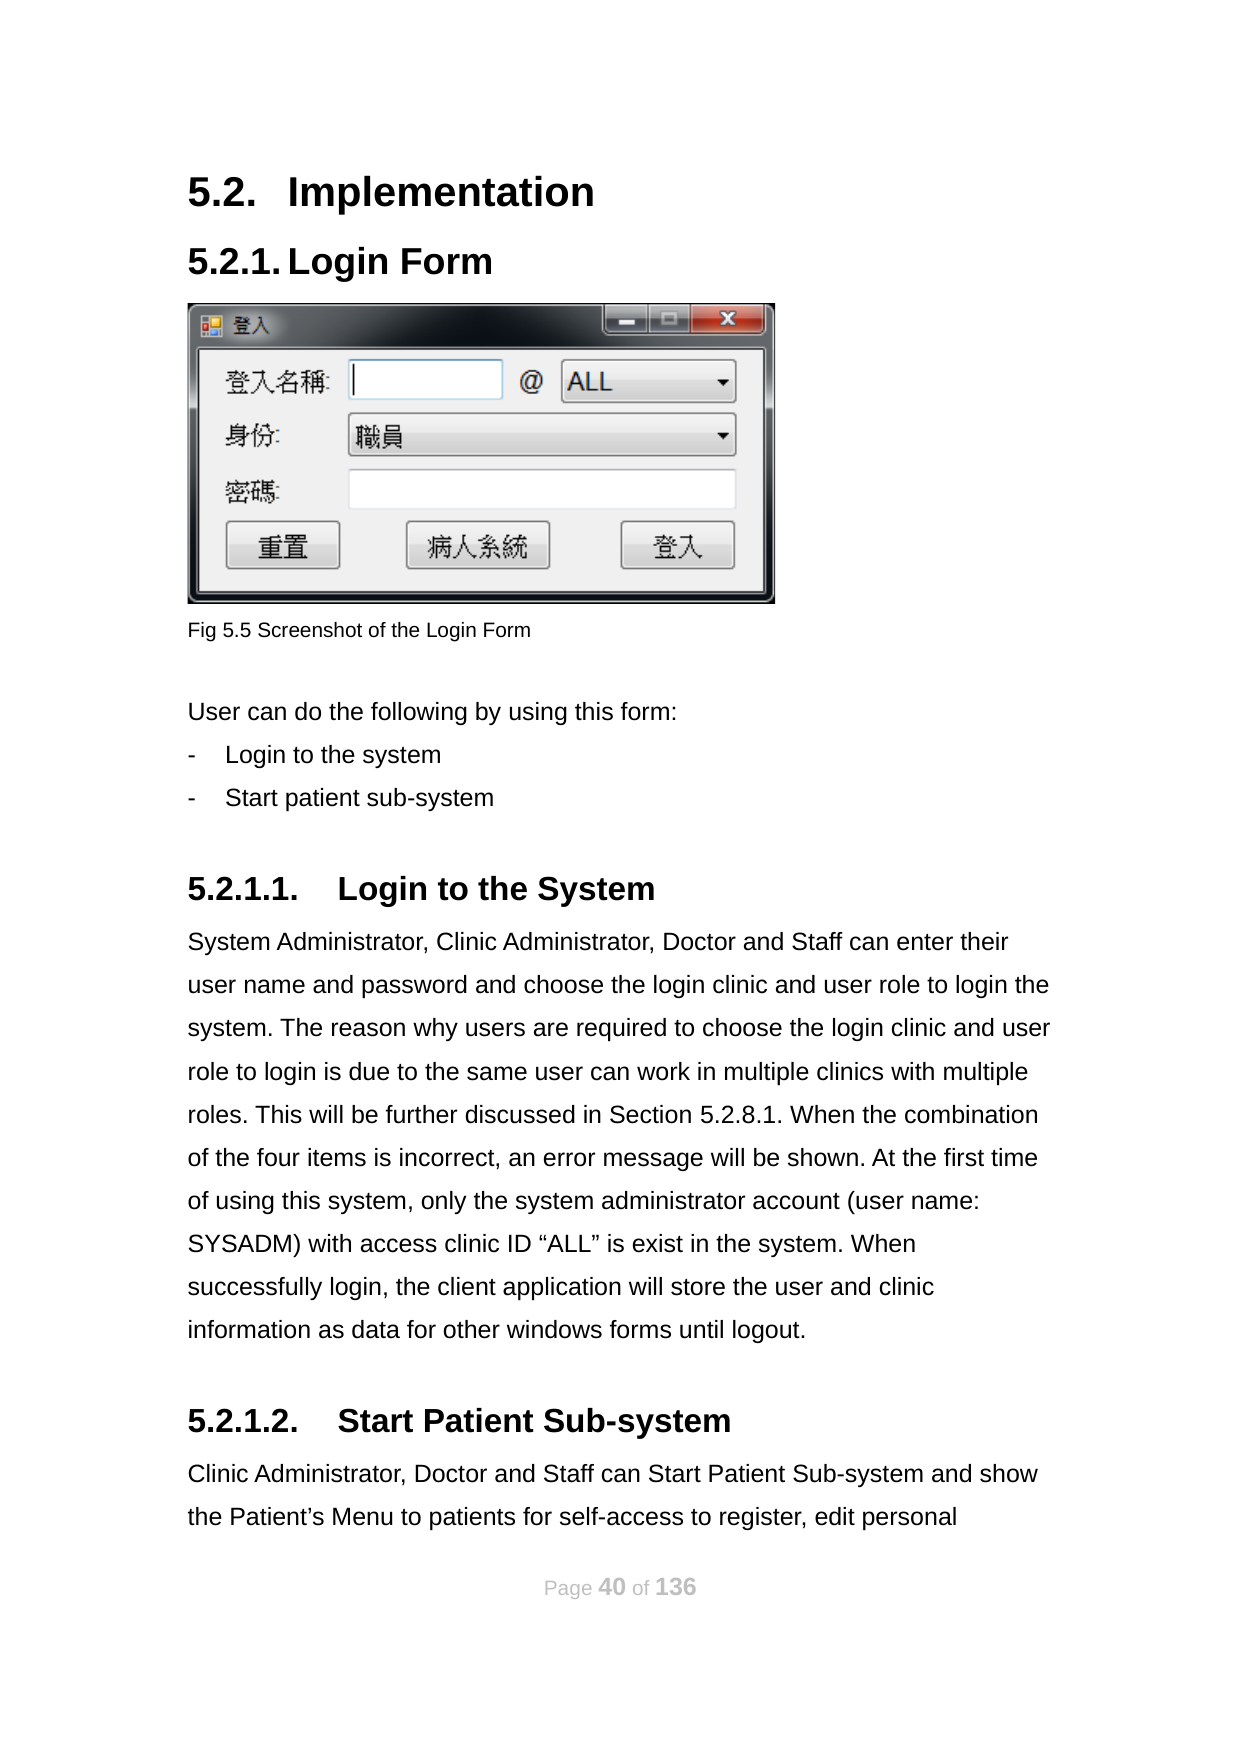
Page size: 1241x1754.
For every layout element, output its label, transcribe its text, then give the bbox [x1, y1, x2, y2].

text System Administrator, Clinic Administrator, Doctor and Staff can enter their user name and password and choose the login clinic and user role to login the system. The reason why users are required to choose the login clinic and user role to login is due to the same user can work in multiple clinics with multiple roles. This will be further discussed in Section 5.2.8.1. When the combination of the four items is incorrect, an error message will be shown. At the first time of using this system, only the system administrator account (user name: SYSADM) with access clinic ID “ALL” is exist in the system. When successfully login, the client application will store the user and clinic information as data for other windows forms until logout. [187, 927, 1053, 1344]
subtitle Implementation [187, 167, 1053, 215]
subtitle Start Patient Sub-system [187, 1401, 1053, 1440]
text User can do the following by using this form: [187, 697, 1053, 726]
picture [187, 303, 775, 604]
subtitle Login Form [187, 239, 1053, 282]
list Login to the system [187, 740, 1053, 769]
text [187, 1459, 1053, 1531]
list Start patient sub-system [187, 783, 1053, 812]
subtitle Login to the System [187, 869, 1053, 908]
